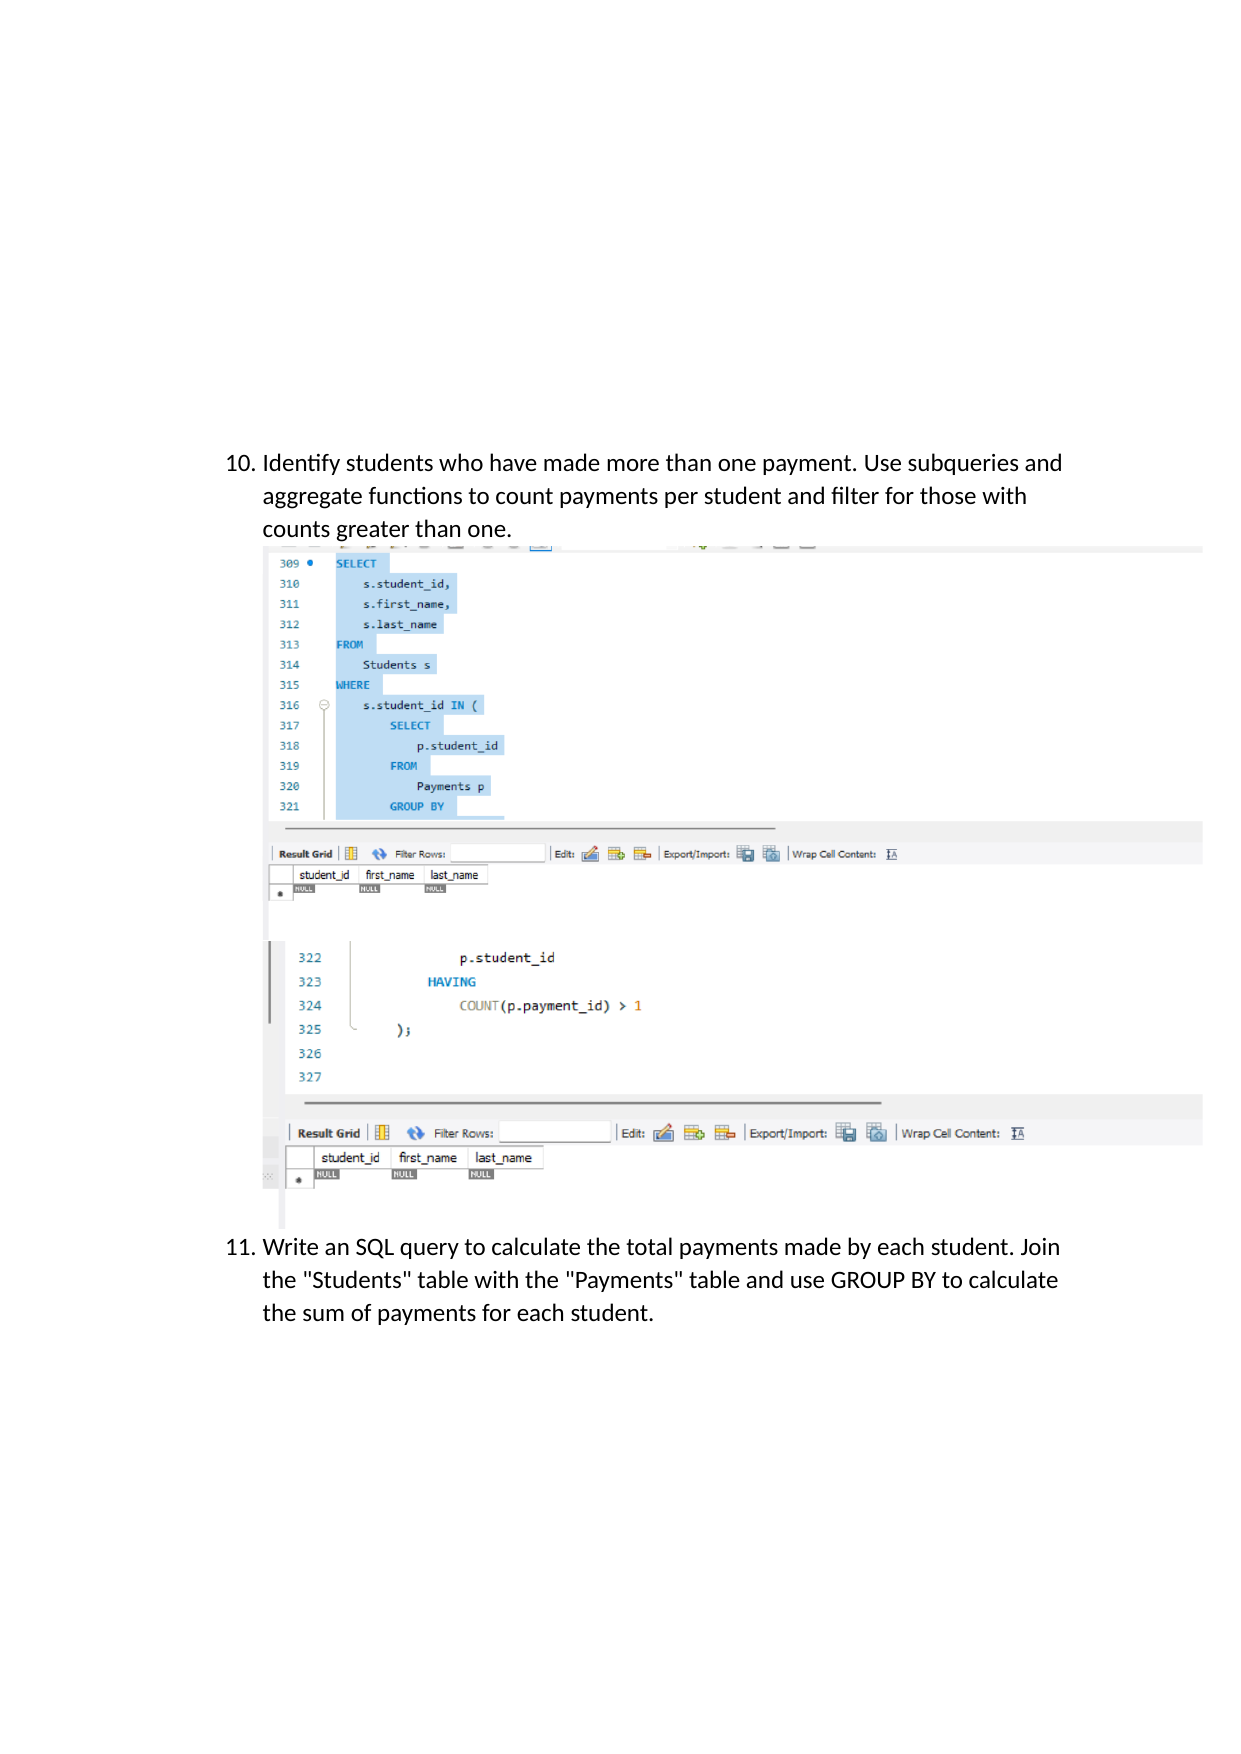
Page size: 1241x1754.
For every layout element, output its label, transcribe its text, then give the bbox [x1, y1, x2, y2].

list Write an SQL query to calculate the total payments made by each student. Join the "Students" table with the "Payments" table and use GROUP BY to calculate the sum of payments for each student. [225, 1231, 1090, 1327]
picture [262, 546, 1203, 940]
list Identify students who have made more than one payment. Use subqueries and aggregate functions to count payments per student and filter for those with counts greater than one. [225, 447, 1090, 544]
picture [262, 941, 1203, 1229]
